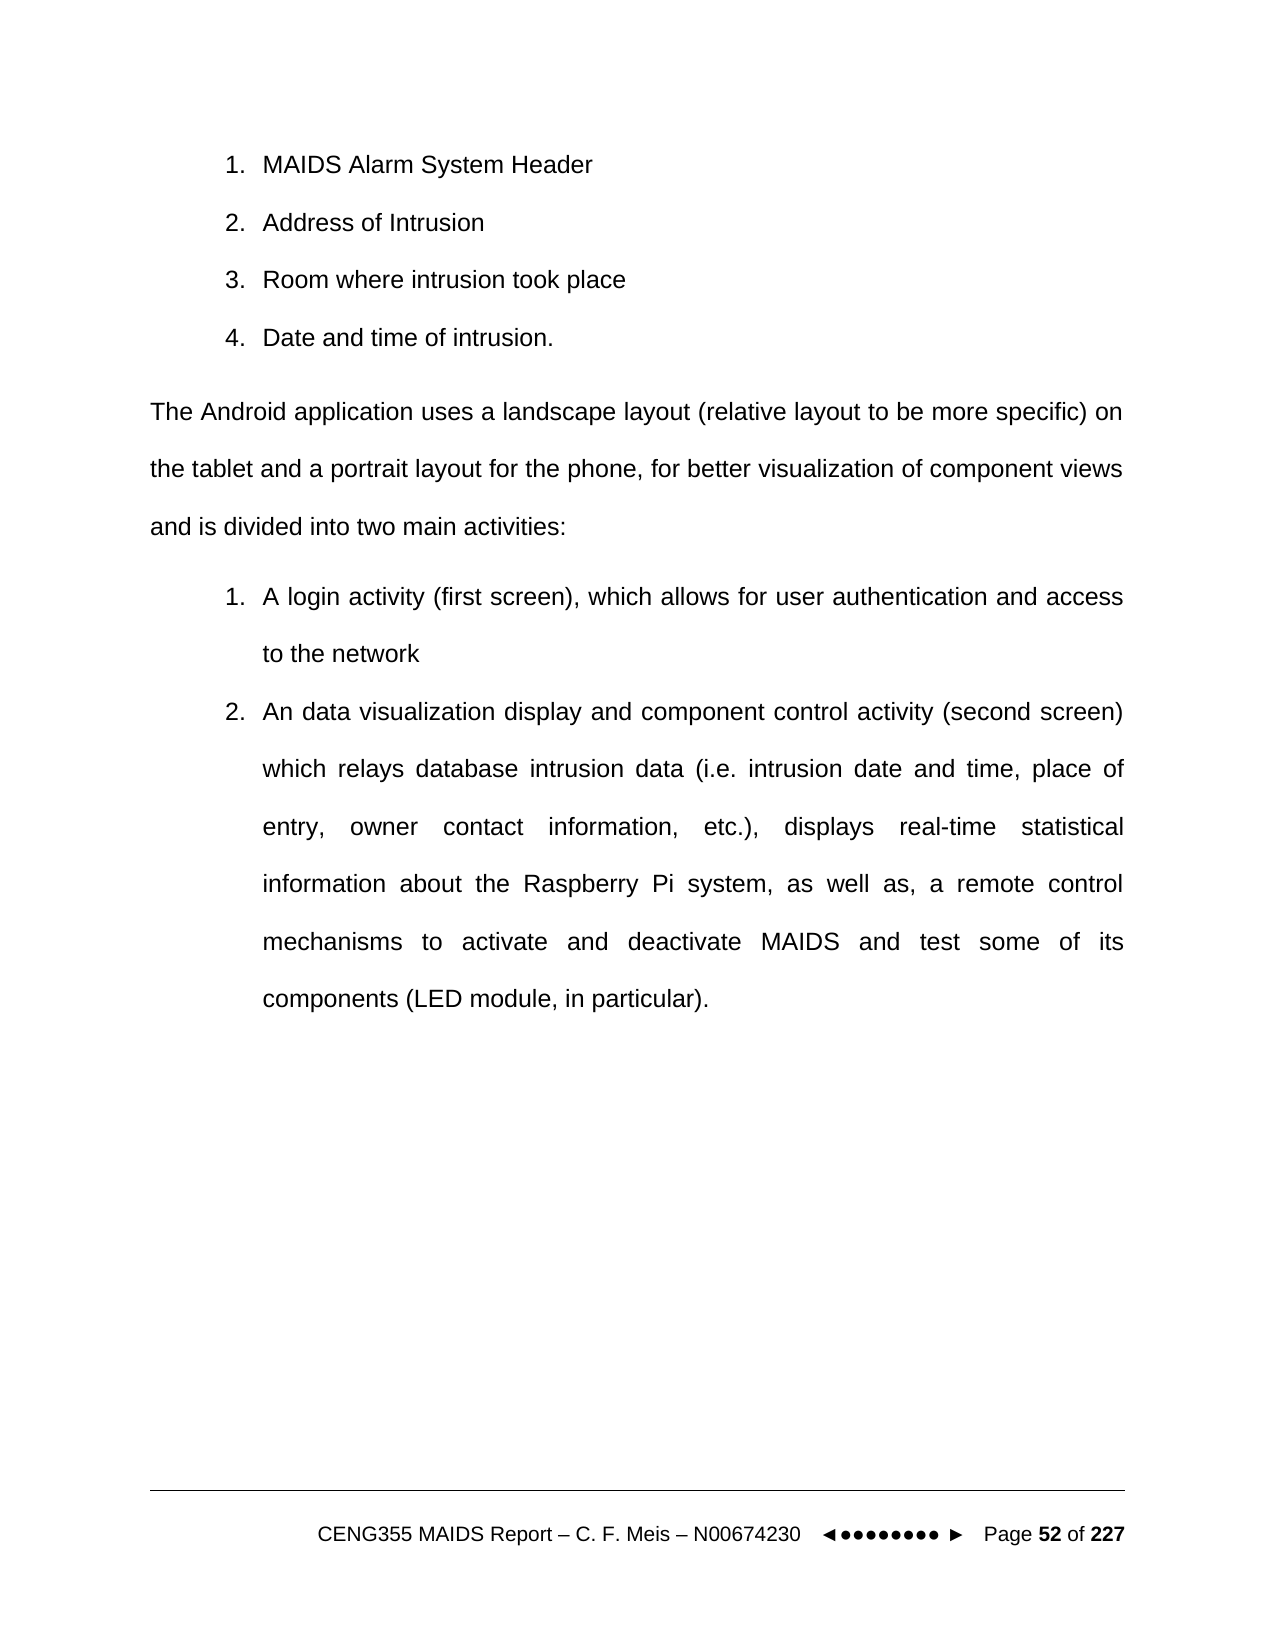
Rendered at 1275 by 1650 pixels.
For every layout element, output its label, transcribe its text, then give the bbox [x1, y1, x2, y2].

list Address of Intrusion [225, 207, 1125, 236]
list An data visualization display and component control activity (second screen) which relays database intrusion data (i.e. intrusion date and time, place of entry, owner contact information, etc.), displays real-time statistical information about the Raspberry Pi system, as well as, a remote control mechanisms to activate and deactivate MAIDS and test some of its components (LED module, in particular). [225, 697, 1125, 1013]
list A login activity (first screen), which allows for user authentication and access to the network [225, 582, 1125, 668]
list Room where intrusion took place [225, 265, 1125, 294]
list Date and time of intrusion. [225, 322, 1125, 351]
text The Android application uses a landscape layout (relative layout to be more specific) on the tablet and a portrait layout for the phone, for better visualization of component views and is divided into two main activities: [150, 397, 1125, 540]
list MAIDS Alarm System Header [225, 150, 1125, 179]
